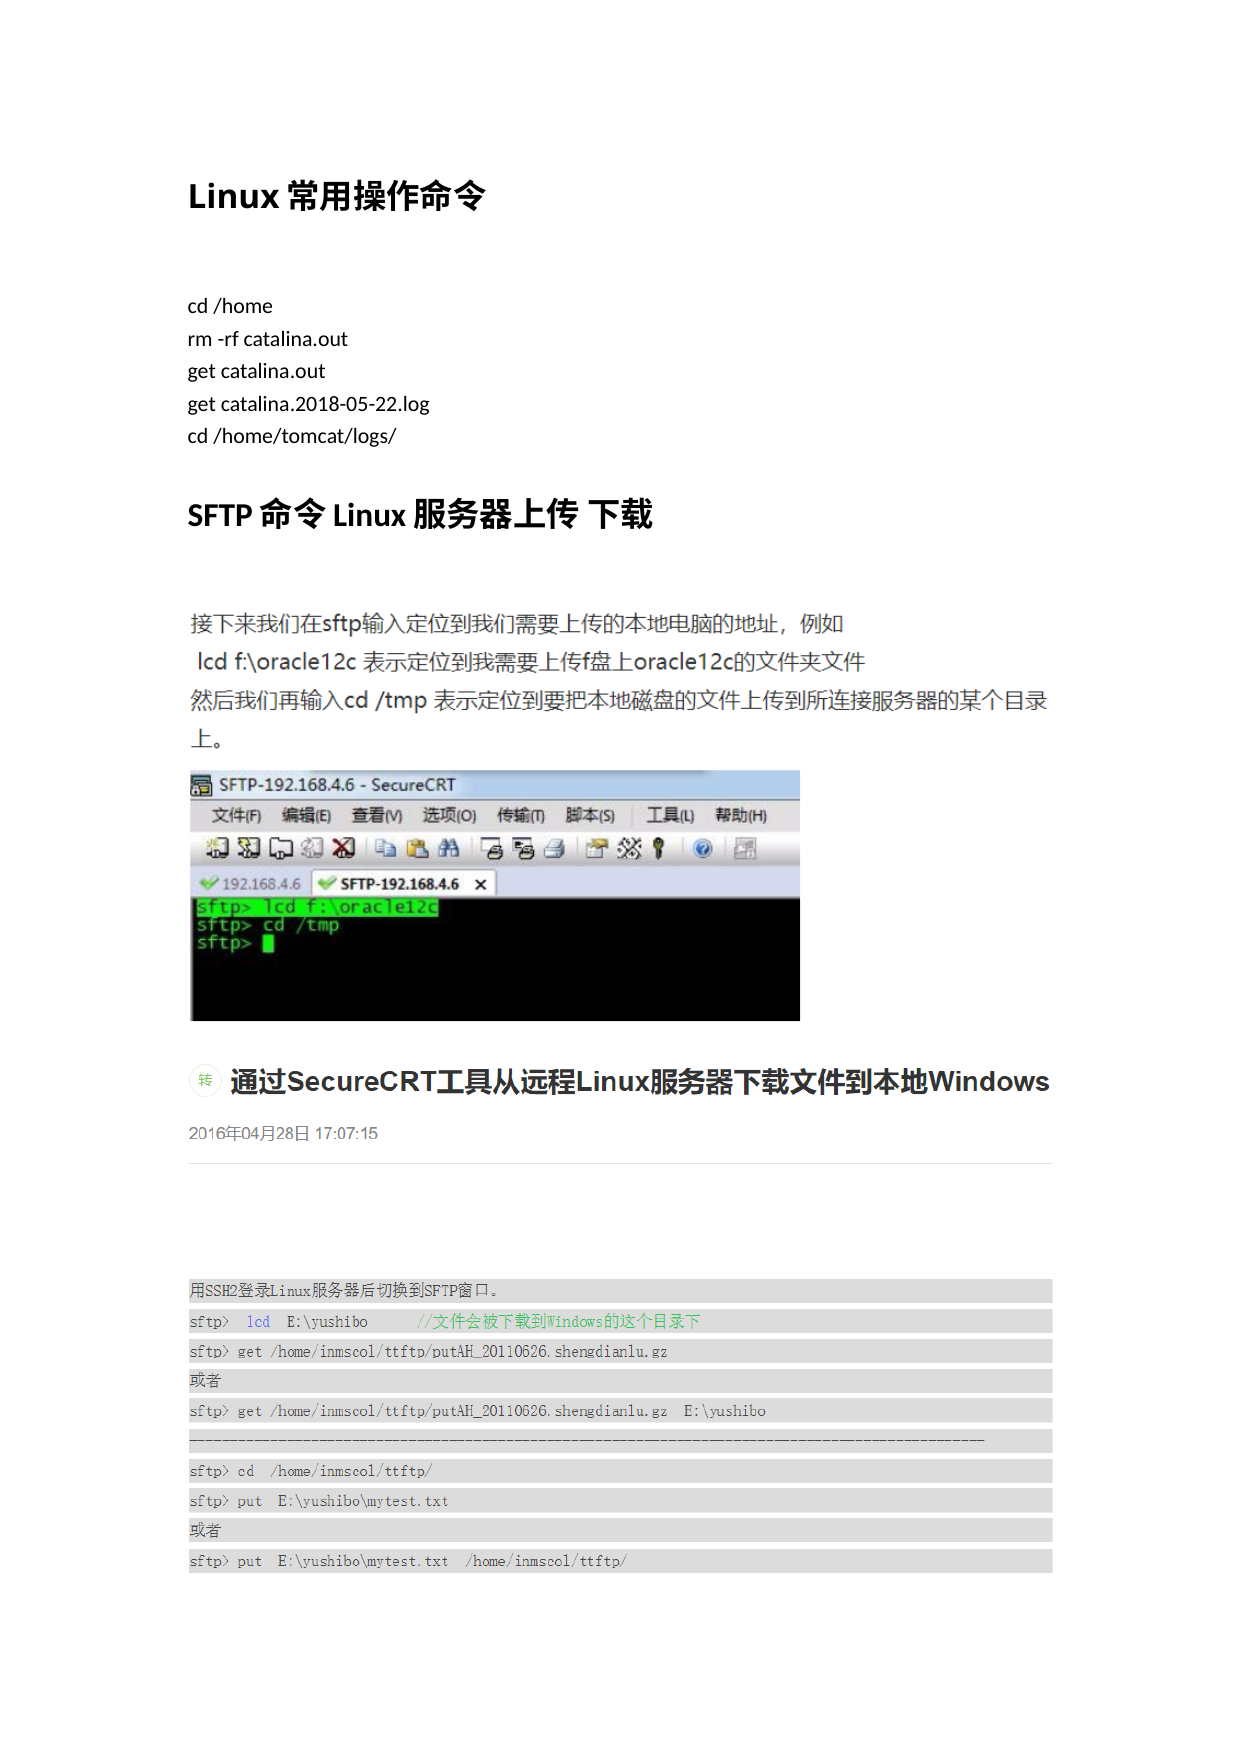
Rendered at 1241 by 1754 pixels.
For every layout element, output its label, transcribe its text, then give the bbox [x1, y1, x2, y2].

text cd /home [187, 289, 1053, 322]
subtitle Linux常用操作命令 [187, 162, 1053, 227]
text rm -rf catalina.out [187, 322, 1053, 354]
text get catalina.out [187, 354, 1053, 387]
picture [187, 1061, 1053, 1577]
picture [187, 606, 1053, 1043]
text get catalina.2018-05-22.log [187, 387, 1053, 419]
subtitle SFTP命令Linux服务器上传 下载 [187, 479, 1053, 544]
text cd /home/tomcat/logs/ [187, 419, 1053, 452]
